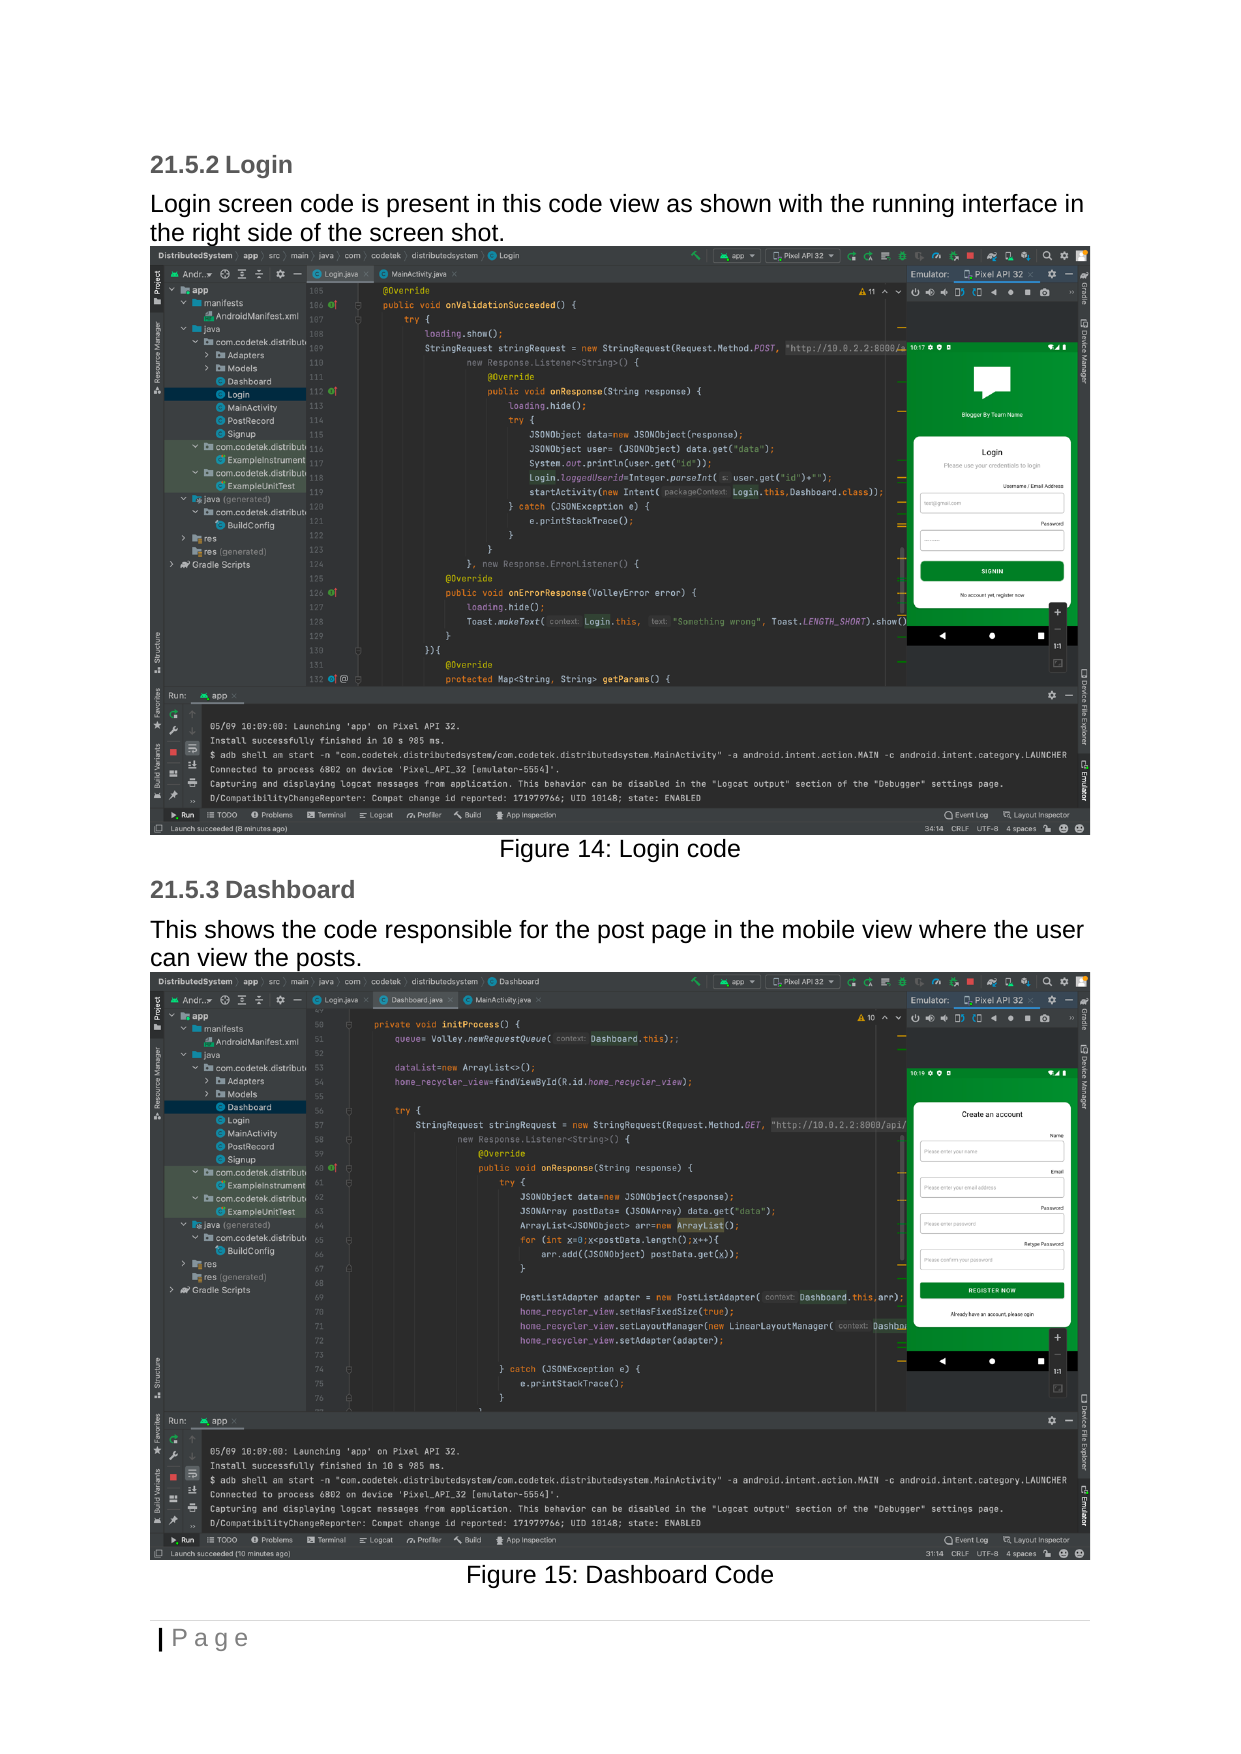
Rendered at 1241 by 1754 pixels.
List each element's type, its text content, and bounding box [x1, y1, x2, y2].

text Login screen code is present in this code view as shown with the running interface in the right side of the screen shot. [150, 189, 1090, 246]
subtitle Login [150, 150, 1090, 179]
text This shows the code responsible for the post page in the mobile view where the user can view the posts. [150, 915, 1090, 972]
picture [150, 246, 1091, 835]
text Figure 15: Dashboard Code [150, 1560, 1090, 1588]
picture [150, 972, 1091, 1560]
subtitle Dashboard [150, 876, 1090, 904]
text Figure 14: Login code [150, 835, 1090, 863]
